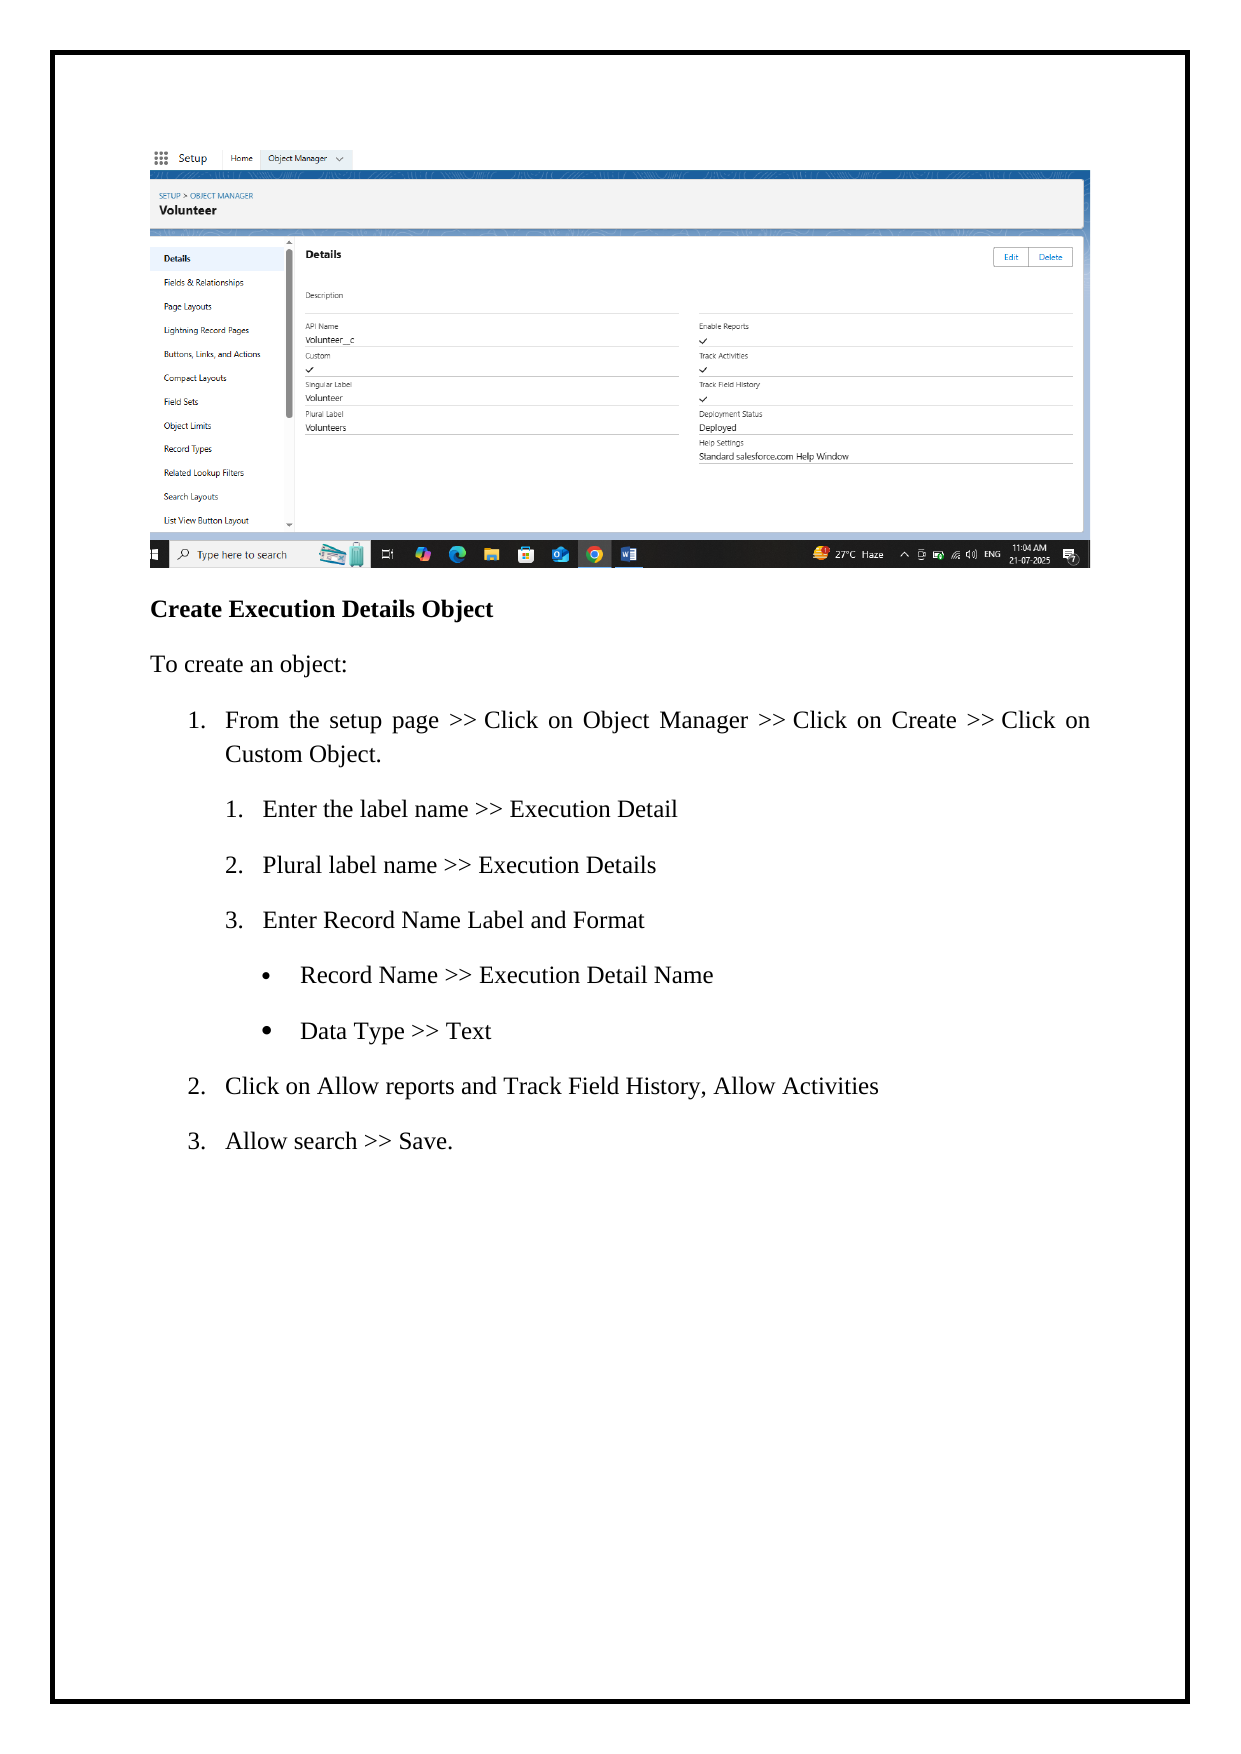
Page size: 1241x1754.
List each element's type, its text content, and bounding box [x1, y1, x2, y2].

list Enter the label name >> Execution Detail [225, 794, 1090, 823]
picture [150, 150, 1091, 568]
list Allow search >> Save. [187, 1126, 1090, 1155]
text To create an object: [150, 649, 1090, 678]
list Data Type >> Text [262, 1016, 1090, 1044]
list Plural label name >> Execution Details [225, 850, 1090, 878]
list Click on Allow reports and Track Field History, Allow Activities [187, 1071, 1090, 1100]
list From the setup page >> Click on Object Manager >> Click on Create >> Click on Custom Object. [187, 705, 1090, 768]
list Record Name >> Execution Detail Name [262, 960, 1090, 989]
list Enter Record Name Label and Format [225, 905, 1090, 934]
text Create Execution Details Object [150, 594, 1090, 623]
